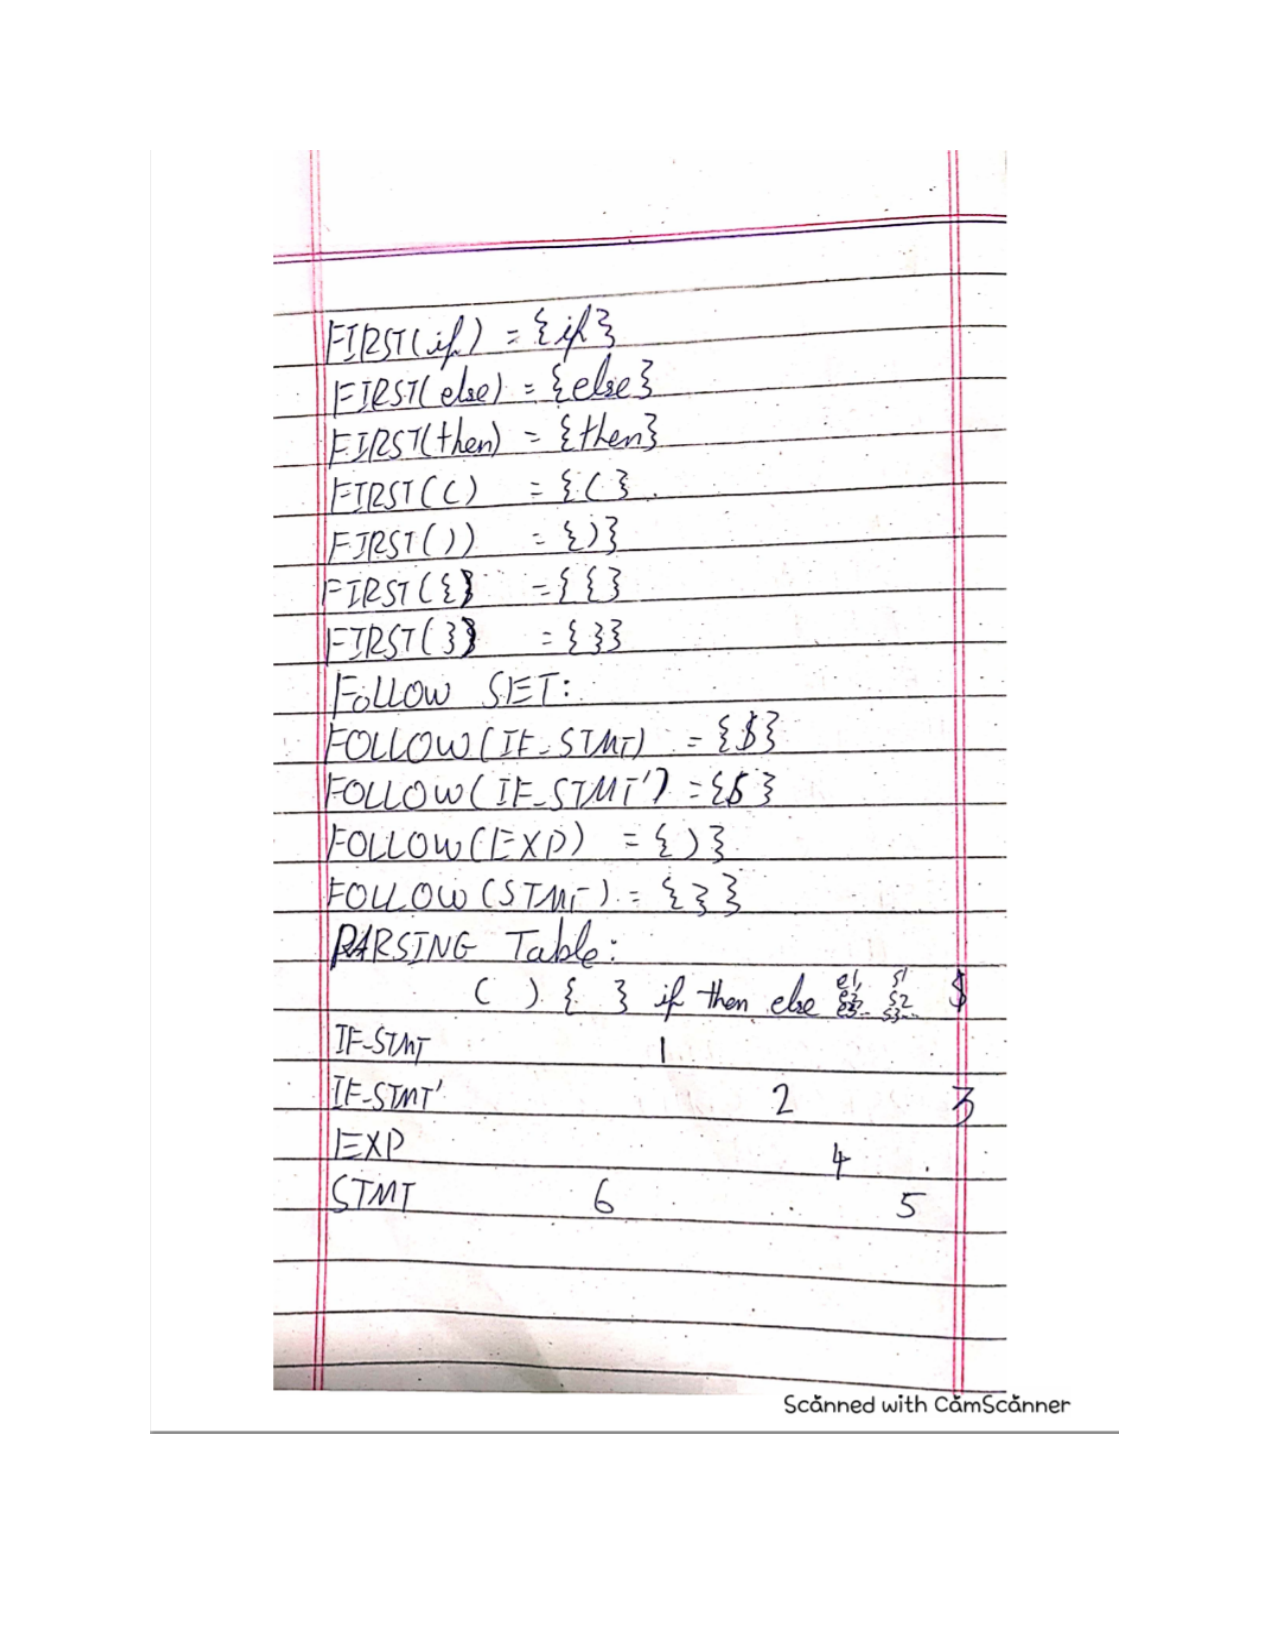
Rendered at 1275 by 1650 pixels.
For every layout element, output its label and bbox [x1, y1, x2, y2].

picture [150, 150, 1119, 1434]
